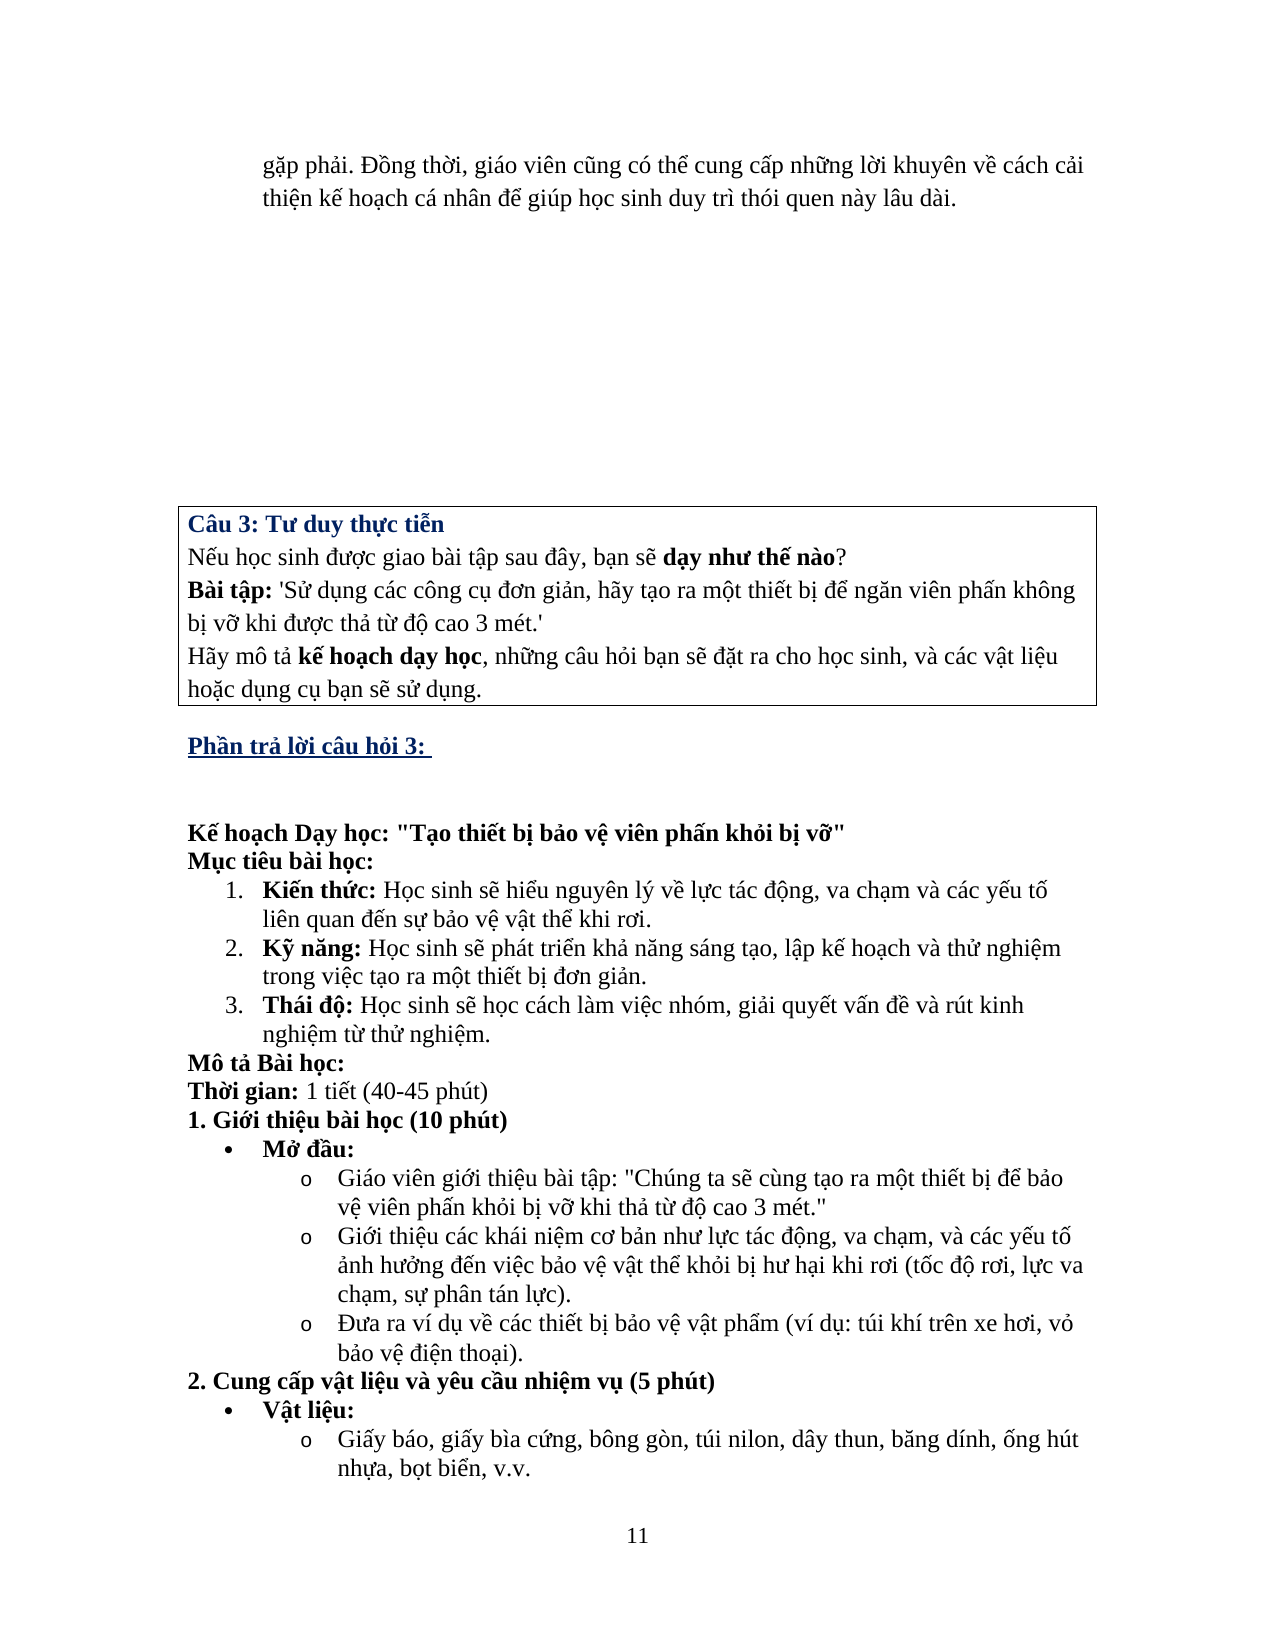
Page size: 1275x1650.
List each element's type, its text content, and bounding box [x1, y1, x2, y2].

text 2. Cung cấp vật liệu và yêu cầu nhiệm vụ (5 phút) [187, 1366, 1087, 1395]
list Giới thiệu các khái niệm cơ bản như lực tác động, va chạm, và các yếu tố ảnh hưởng đến việc bảo vệ vật thể khỏi bị hư hại khi rơi (tốc độ rơi, lực va chạm, sự phân tán lực). [300, 1221, 1087, 1308]
text Thời gian: 1 tiết (40-45 phút) [187, 1076, 1087, 1105]
text Phần trả lời câu hỏi 3: [187, 731, 1087, 760]
list Mở đầu: [225, 1134, 1087, 1163]
text 1. Giới thiệu bài học (10 phút) [187, 1105, 1087, 1134]
list Thái độ: Học sinh sẽ học cách làm việc nhóm, giải quyết vấn đề và rút kinh nghiệm từ thử nghiệm. [225, 990, 1087, 1048]
text Câu 3: Tư duy thực tiễn Nếu học sinh được giao bài tập sau đây, bạn sẽ dạy như thế nào? Bài tập: 'Sử dụng các công cụ đơn giản, hãy tạo ra một thiết bị để ngăn viên phấn không bị vỡ khi được thả từ độ cao 3 mét.' Hãy mô tả kế hoạch dạy học, những câu hỏi bạn sẽ đặt ra cho học sinh, và các vật liệu hoặc dụng cụ bạn sẽ sử dụng. [179, 507, 1096, 705]
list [225, 150, 1087, 212]
list Giấy báo, giấy bìa cứng, bông gòn, túi nilon, dây thun, băng dính, ống hút nhựa, bọt biển, v.v. [300, 1424, 1087, 1482]
list Kỹ năng: Học sinh sẽ phát triển khả năng sáng tạo, lập kế hoạch và thử nghiệm trong việc tạo ra một thiết bị đơn giản. [225, 933, 1087, 990]
list Giáo viên giới thiệu bài tập: "Chúng ta sẽ cùng tạo ra một thiết bị để bảo vệ viên phấn khỏi bị vỡ khi thả từ độ cao 3 mét." [300, 1163, 1087, 1221]
text Mục tiêu bài học: [187, 846, 1087, 875]
list Vật liệu: [225, 1395, 1087, 1424]
list Kiến thức: Học sinh sẽ hiểu nguyên lý về lực tác động, va chạm và các yếu tố liên quan đến sự bảo vệ vật thể khi rơi. [225, 875, 1087, 933]
text Mô tả Bài học: [187, 1048, 1087, 1076]
list Đưa ra ví dụ về các thiết bị bảo vệ vật phẩm (ví dụ: túi khí trên xe hơi, vỏ bảo vệ điện thoại). [300, 1308, 1087, 1366]
text Kế hoạch Dạy học: "Tạo thiết bị bảo vệ viên phấn khỏi bị vỡ" [187, 818, 1087, 846]
